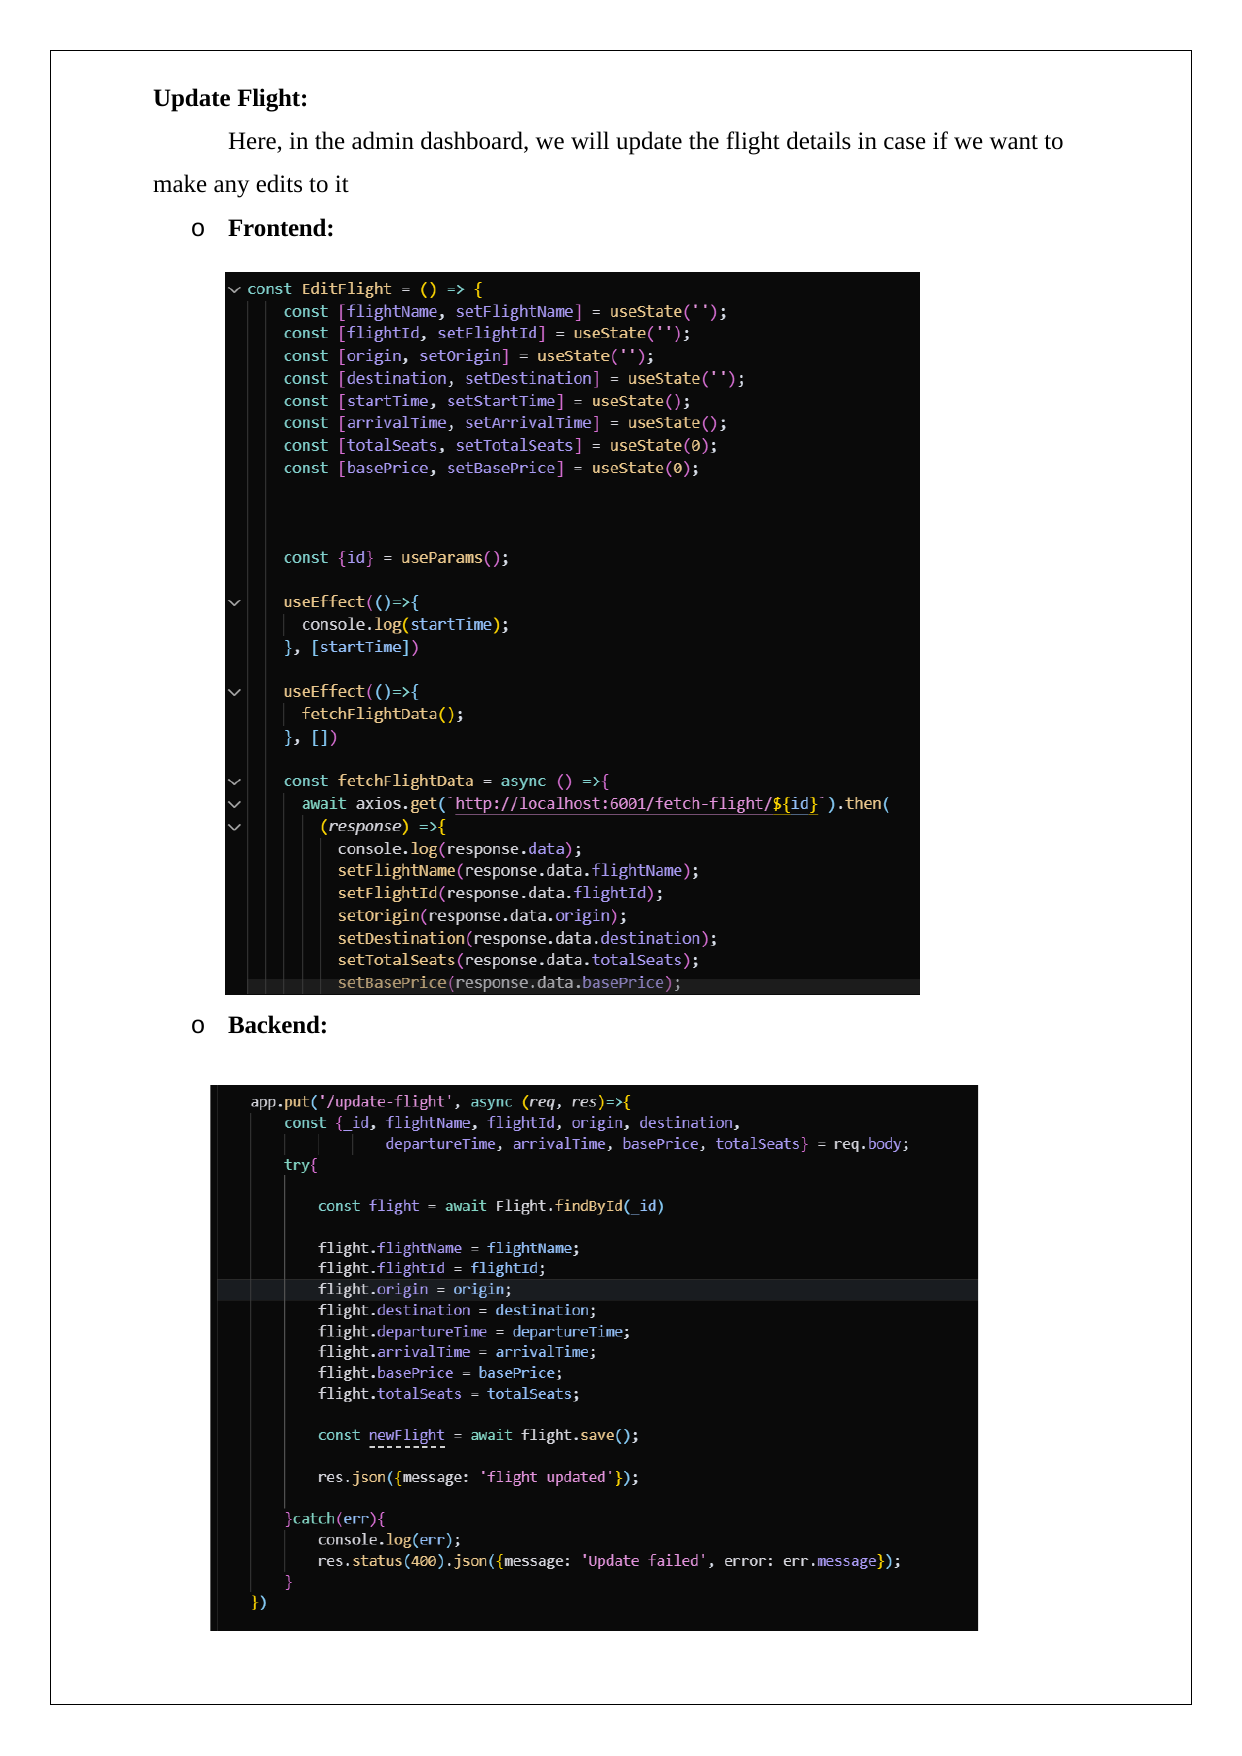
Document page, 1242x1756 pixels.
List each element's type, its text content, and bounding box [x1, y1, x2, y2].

subtitle Update Flight: [153, 83, 1167, 112]
subtitle Frontend: [190, 213, 1167, 243]
list Backend: [190, 1010, 1167, 1041]
picture [225, 272, 920, 995]
text Here, in the admin dashboard, we will update the flight details in case if we want to make any edits to it [153, 126, 1102, 198]
picture [210, 1085, 979, 1631]
